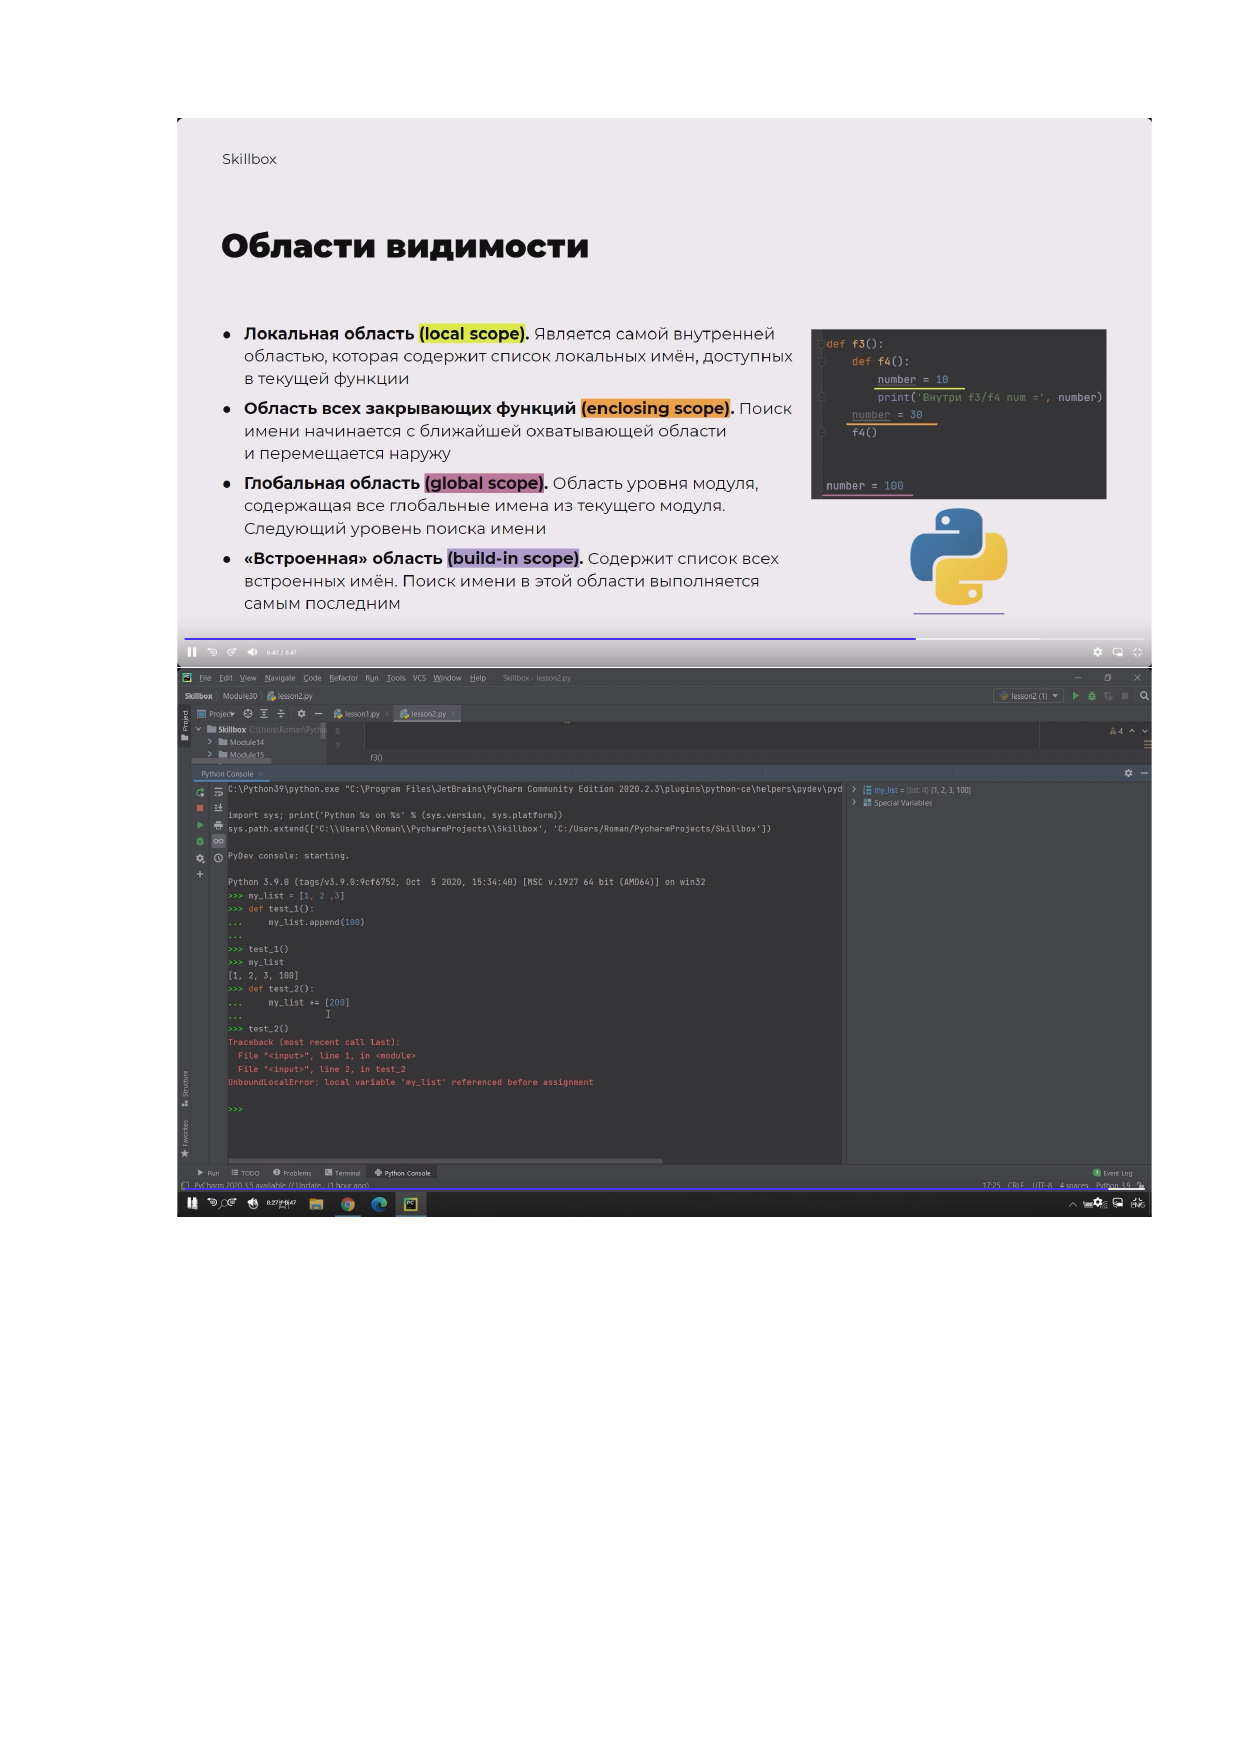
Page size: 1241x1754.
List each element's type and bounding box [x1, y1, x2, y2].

picture [177, 668, 1152, 1217]
picture [177, 118, 1152, 667]
